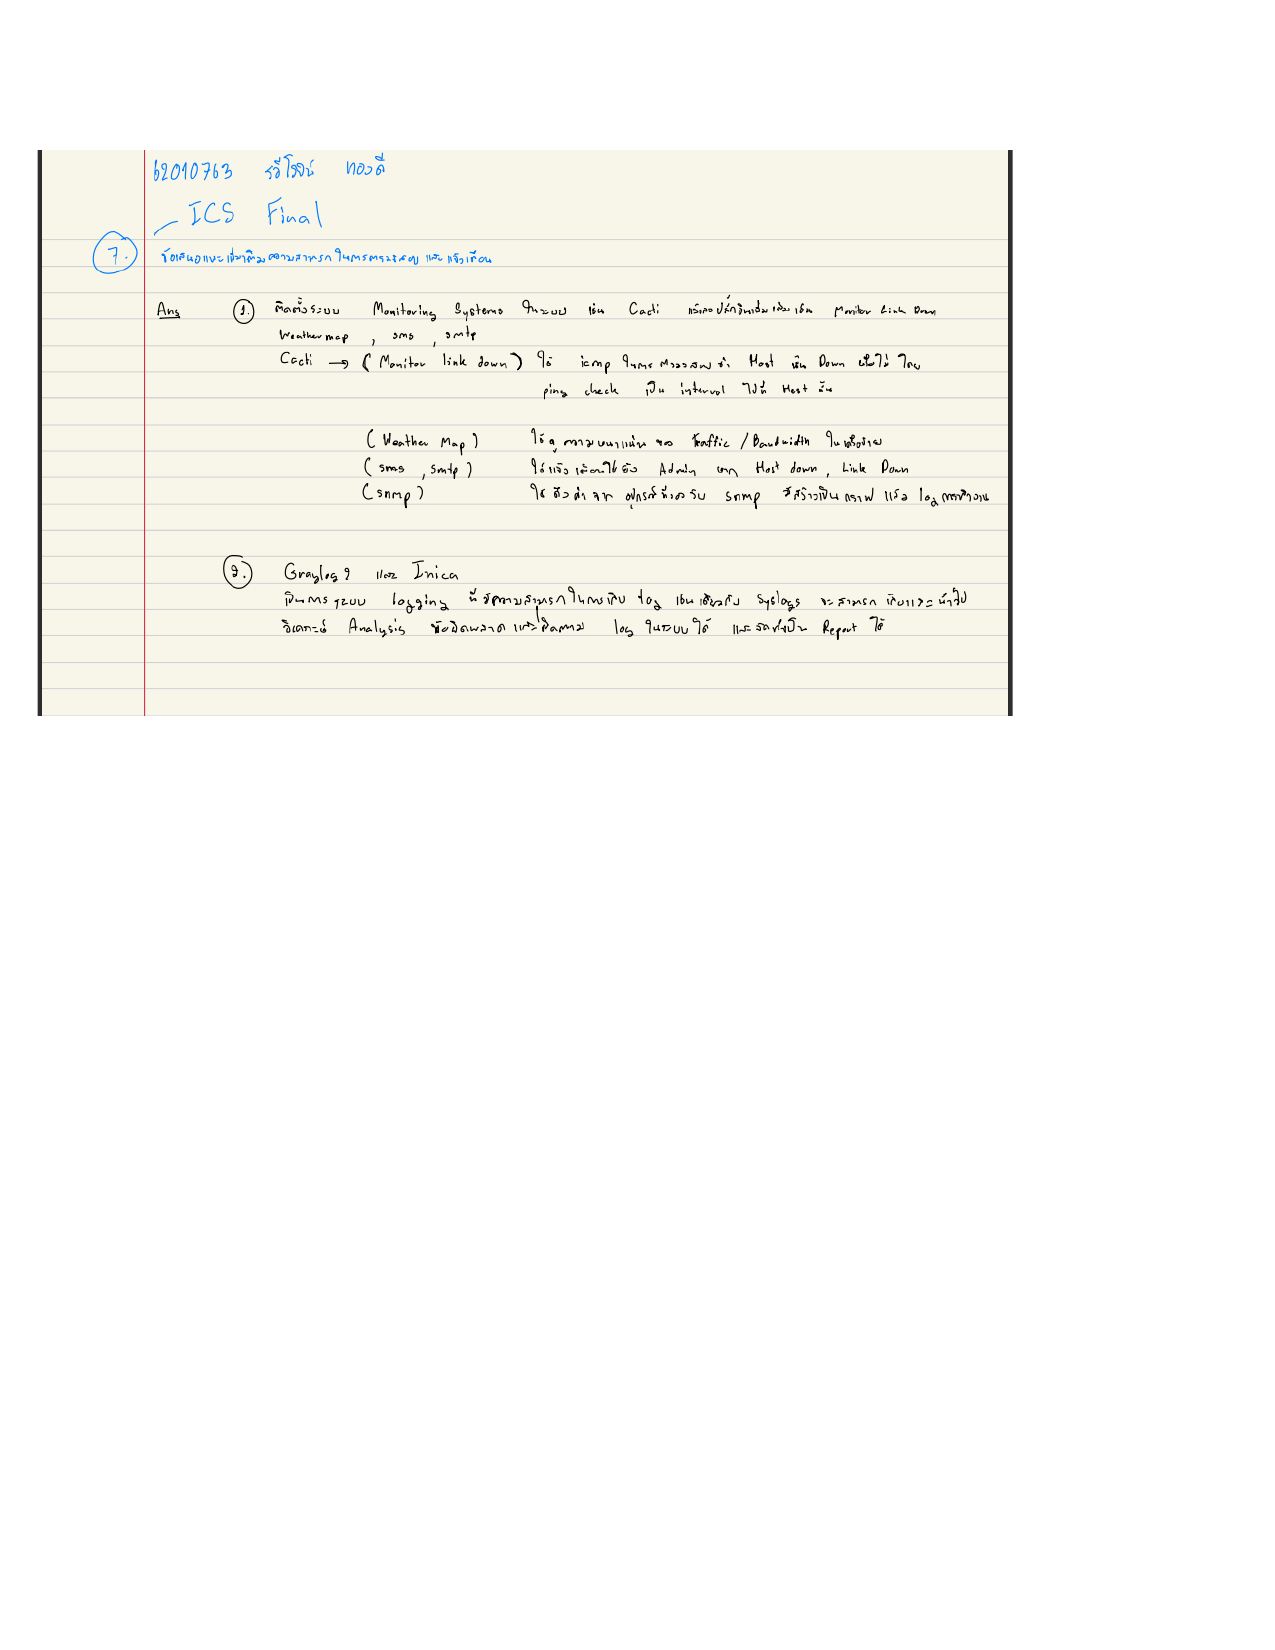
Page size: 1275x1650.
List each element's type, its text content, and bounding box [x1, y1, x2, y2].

picture [37, 150, 1013, 716]
